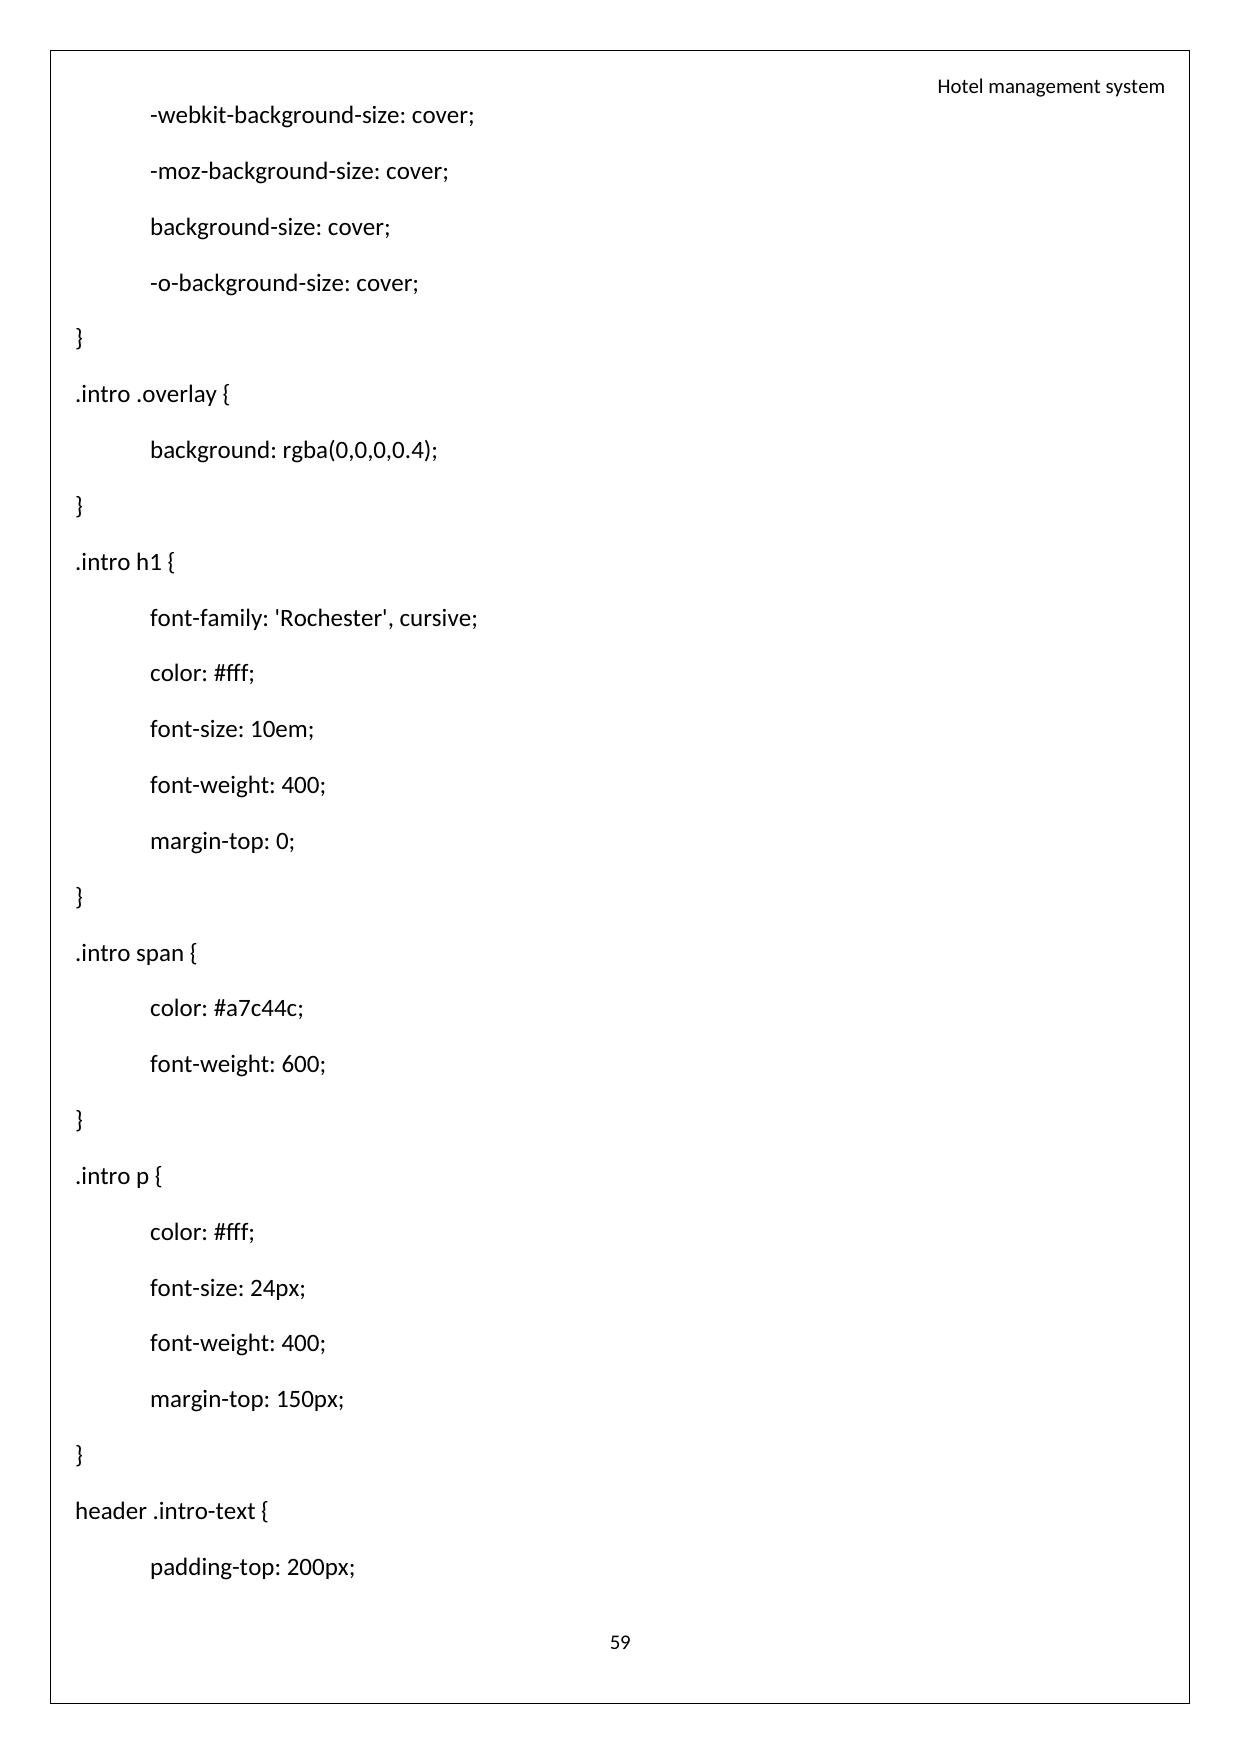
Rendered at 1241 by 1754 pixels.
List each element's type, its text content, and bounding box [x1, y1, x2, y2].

text margin-top: 0; [75, 825, 1165, 856]
text } [75, 490, 1165, 521]
text padding-top: 200px; [75, 1551, 1165, 1581]
text .intro p { [75, 1160, 1165, 1191]
text .intro .overlay { [75, 378, 1165, 409]
text font-weight: 400; [75, 769, 1165, 800]
text font-family: 'Rochester', cursive; [75, 602, 1165, 632]
text header .intro-text { [75, 1495, 1165, 1526]
text font-size: 10em; [75, 713, 1165, 744]
text background: rgba(0,0,0,0.4); [75, 434, 1165, 465]
text } [75, 1104, 1165, 1135]
text background-size: cover; [75, 211, 1165, 241]
text color: #fff; [75, 1216, 1165, 1246]
text .intro span { [75, 937, 1165, 967]
text font-weight: 400; [75, 1327, 1165, 1358]
text color: #a7c44c; [75, 992, 1165, 1023]
text color: #fff; [75, 657, 1165, 688]
text font-weight: 600; [75, 1048, 1165, 1079]
text } [75, 881, 1165, 911]
text .intro h1 { [75, 546, 1165, 576]
text -o-background-size: cover; [75, 267, 1165, 297]
text } [75, 322, 1165, 353]
text font-size: 24px; [75, 1272, 1165, 1302]
text -webkit-background-size: cover; [75, 99, 1165, 130]
text -moz-background-size: cover; [75, 155, 1165, 186]
text margin-top: 150px; [75, 1383, 1165, 1414]
text } [75, 1439, 1165, 1470]
